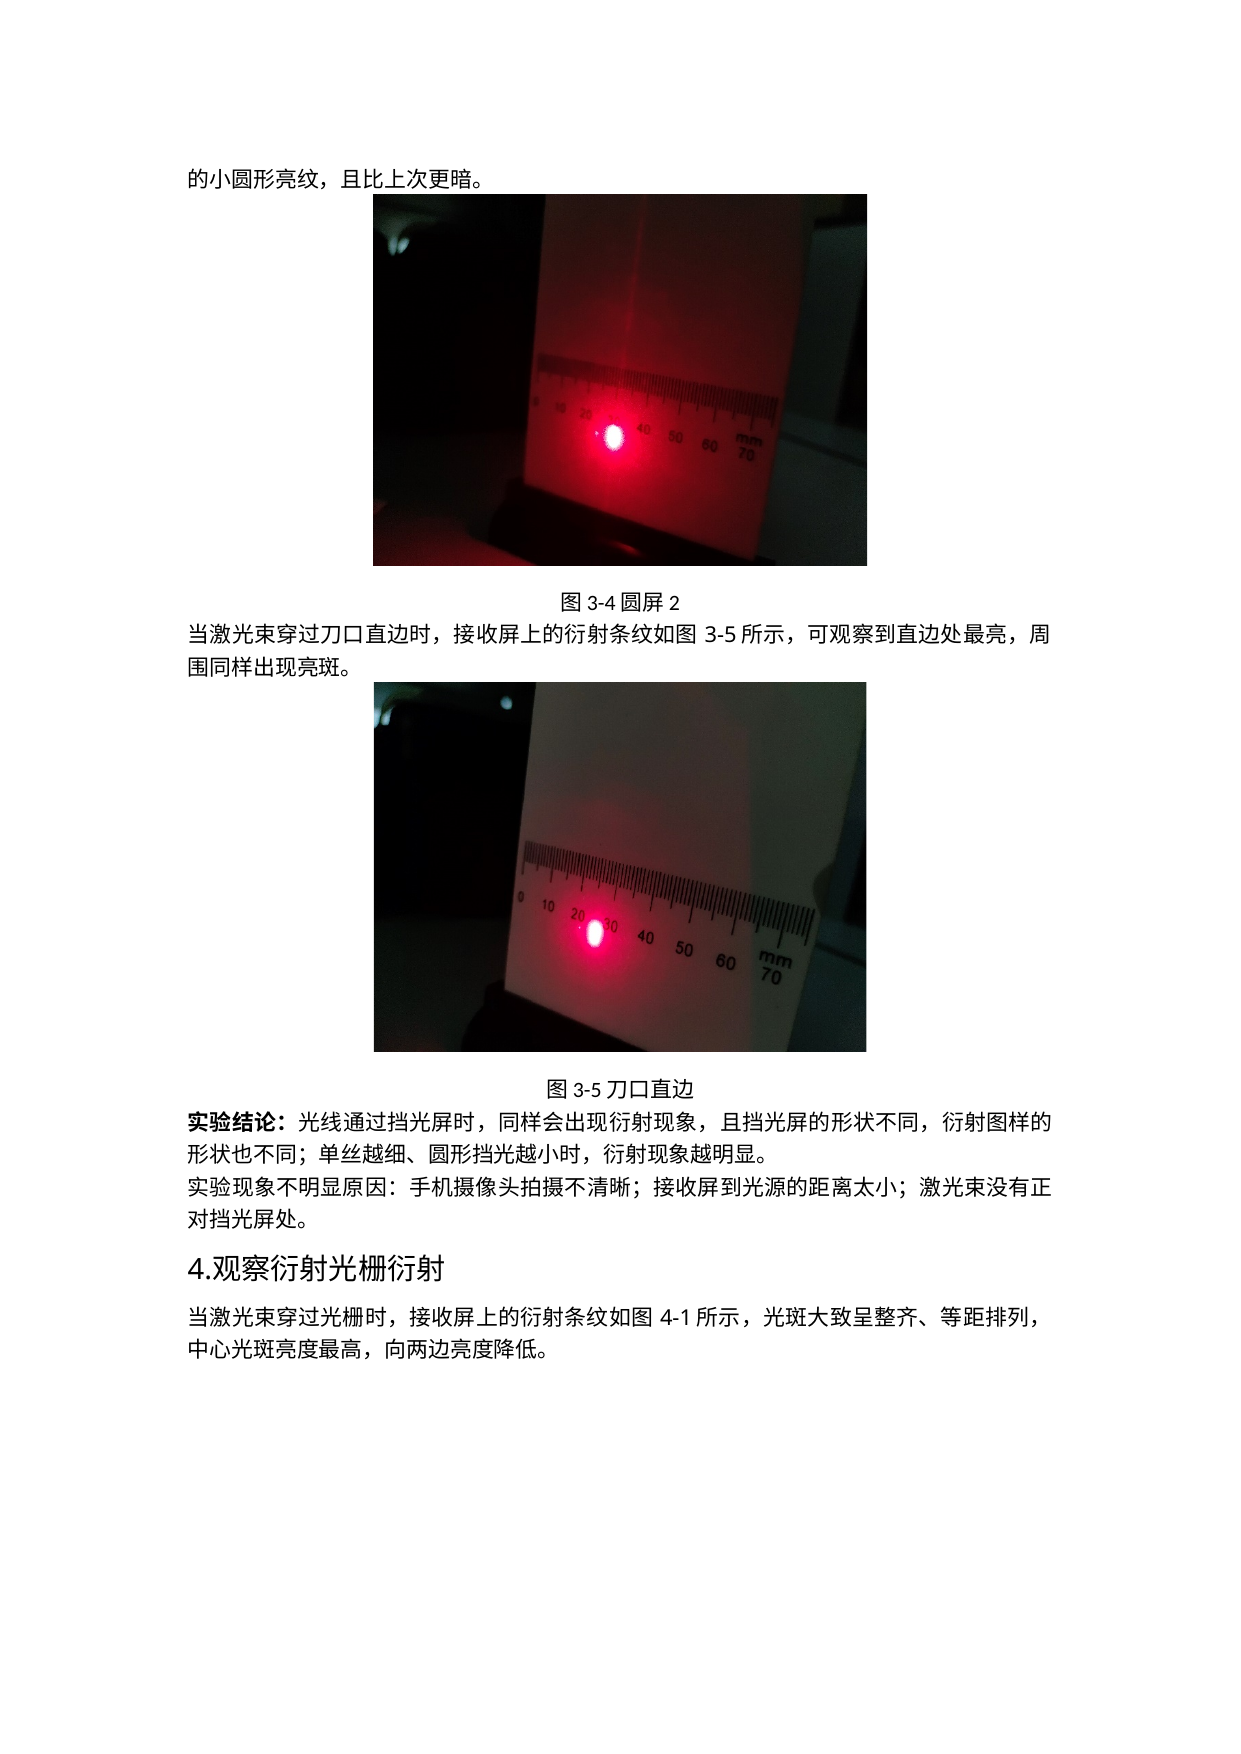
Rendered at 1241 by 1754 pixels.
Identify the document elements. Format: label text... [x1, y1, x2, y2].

picture [373, 194, 868, 566]
text 图3-5 刀口直边 [187, 1072, 1053, 1104]
text 当激光束穿过光栅时，接收屏上的衍射条纹如图4-1所示，光斑大致呈整齐、等距排列，中心光斑亮度最高，向两边亮度降低。 [187, 1299, 1053, 1364]
text 图3-4 圆屏2 [187, 584, 1053, 617]
text 4.观察衍射光栅衍射 [187, 1234, 1053, 1299]
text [187, 162, 1053, 194]
text 实验结论：光线通过挡光屏时，同样会出现衍射现象，且挡光屏的形状不同，衍射图样的形状也不同；单丝越细、圆形挡光越小时，衍射现象越明显。 [187, 1104, 1053, 1169]
picture [373, 682, 867, 1052]
text 当激光束穿过刀口直边时，接收屏上的衍射条纹如图3-5所示，可观察到直边处最亮，周围同样出现亮斑。 [187, 617, 1053, 682]
text 实验现象不明显原因：手机摄像头拍摄不清晰；接收屏到光源的距离太小；激光束没有正对挡光屏处。 [187, 1169, 1053, 1234]
